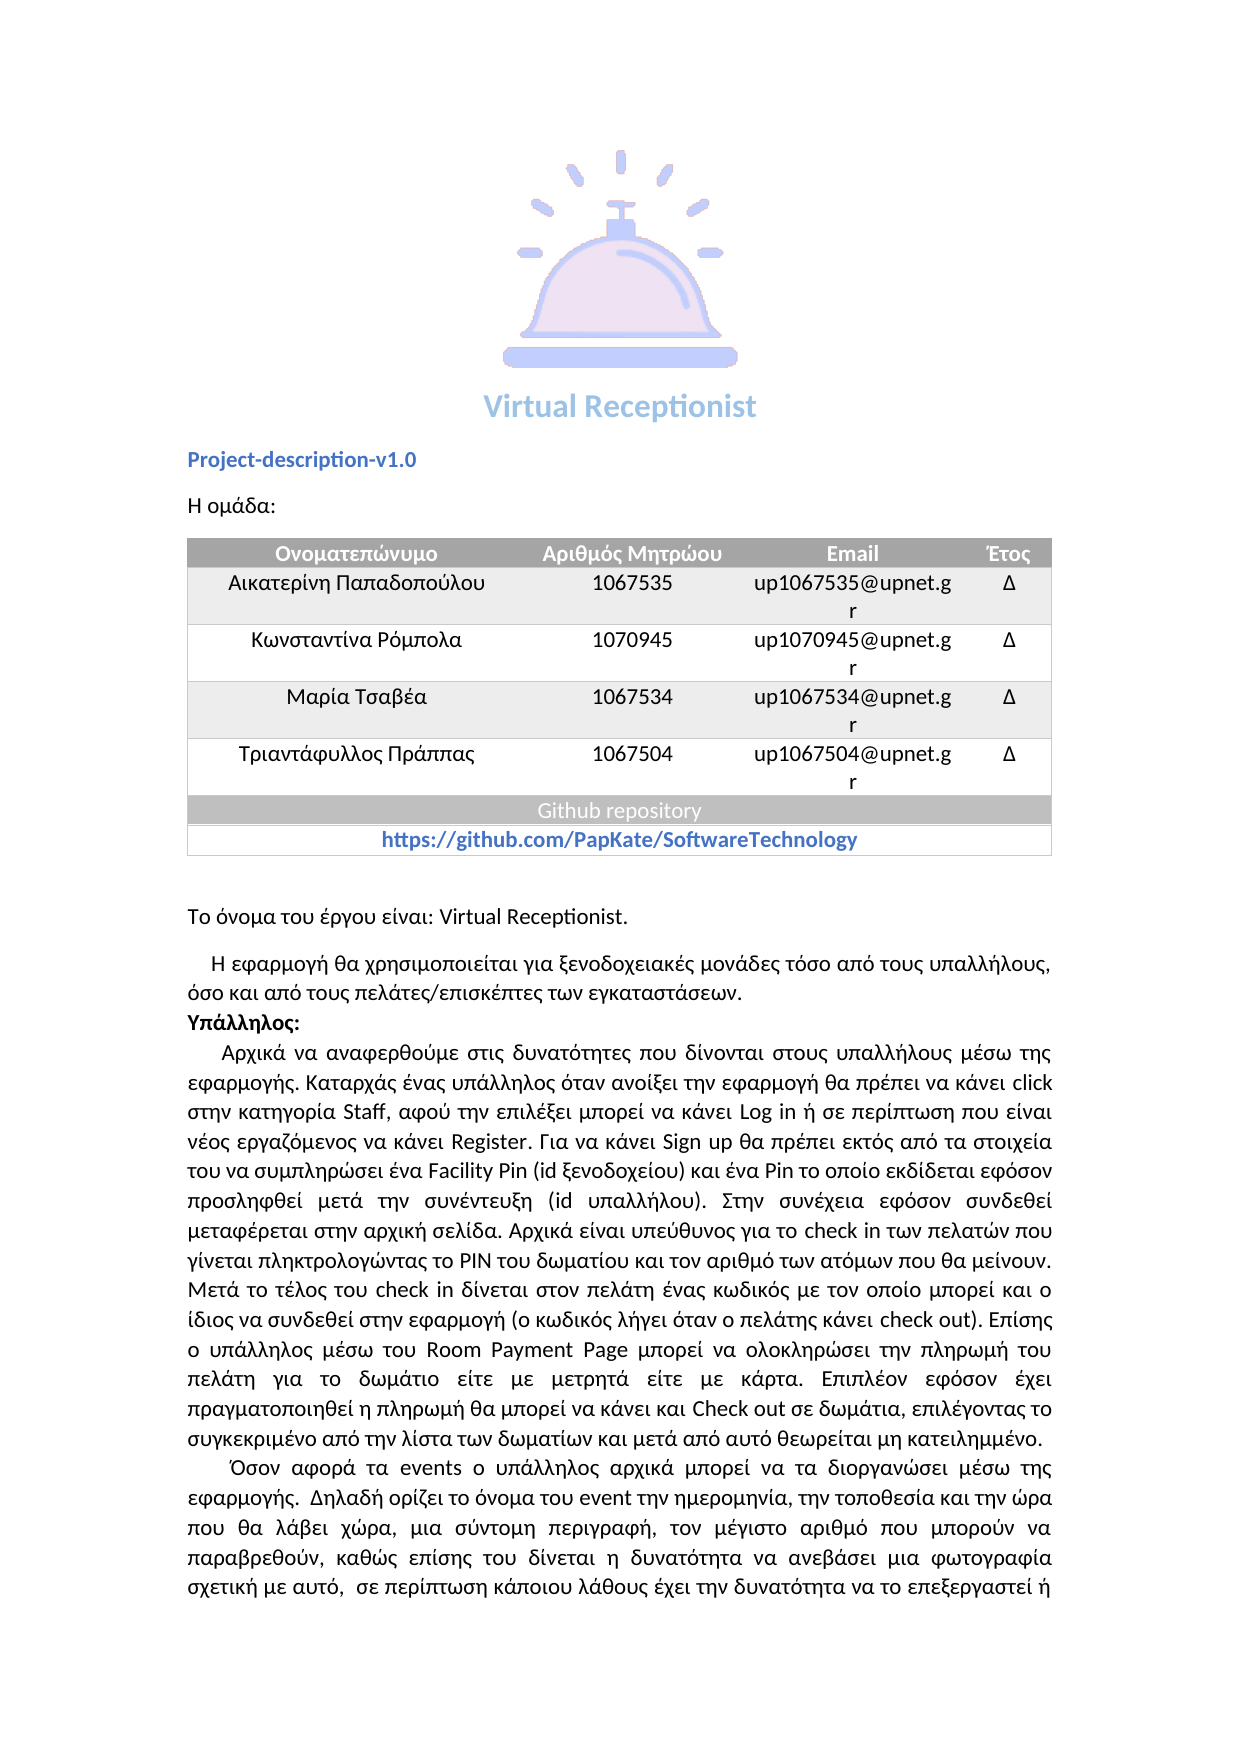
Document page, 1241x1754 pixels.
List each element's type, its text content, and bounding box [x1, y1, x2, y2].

table_cell up1067504@upnet.gr [739, 739, 967, 795]
table_header Έτος [967, 539, 1051, 567]
picture [502, 150, 739, 368]
text Υπάλληλος: [187, 1008, 1053, 1036]
table_cell Δ [967, 568, 1051, 624]
table_cell 1067535 [526, 568, 739, 624]
table_cell Τριαντάφυλλος Πράππας [188, 739, 526, 795]
text Η ομάδα: [187, 492, 1053, 520]
table_cell up1067535@upnet.gr [739, 568, 967, 624]
table_header Αριθμός Μητρώου [526, 539, 739, 567]
table_cell Αικατερίνη Παπαδοπούλου [188, 568, 526, 624]
table_cell 1067504 [526, 739, 739, 795]
table_cell Github repository [188, 796, 1051, 824]
table_cell 1070945 [526, 625, 739, 681]
table_header Ονοματεπώνυμο [188, 539, 526, 567]
table_header Email [739, 539, 967, 567]
table_cell Δ [967, 625, 1051, 681]
text Αρχικά να αναφερθούμε στις δυνατότητες που δίνονται στους υπαλλήλους μέσω της εφαρμογής. Καταρχάς ένας υπάλληλος όταν ανοίξει την εφαρμογή θα πρέπει να κάνει click στην κατηγορία Staff, αφού την επιλέξει μπορεί να κάνει Log in ή σε περίπτωση που είναι νέος εργαζόμενος να κάνει Register. Για να κάνει Sign up θα πρέπει εκτός από τα στοιχεία του να συμπληρώσει ένα Facility Pin (id ξενοδοχείου) και ένα Pin το οποίο εκδίδεται εφόσον προσληφθεί μετά την συνέντευξη (id υπαλλήλου). Στην συνέχεια εφόσον συνδεθεί μεταφέρεται στην αρχική σελίδα. Αρχικά είναι υπεύθυνος για το check in των πελατών που γίνεται πληκτρολογώντας το PIN του δωματίου και τον αριθμό των ατόμων που θα μείνουν. Μετά το τέλος του check in δίνεται στον πελάτη ένας κωδικός με τον οποίο μπορεί και ο ίδιος να συνδεθεί στην εφαρμογή (ο κωδικός λήγει όταν ο πελάτης κάνει check out). Επίσης ο υπάλληλος μέσω του Room Payment Page μπορεί να ολοκληρώσει την πληρωμή του πελάτη για το δωμάτιο είτε με μετρητά είτε με κάρτα. Επιπλέον εφόσον έχει πραγματοποιηθεί η πληρωμή θα μπορεί να κάνει και Check out σε δωμάτια, επιλέγοντας το συγκεκριμένο από την λίστα των δωματίων και μετά από αυτό θεωρείται μη κατειλημμένο. [187, 1038, 1053, 1452]
text Η εφαρμογή θα χρησιμοποιείται για ξενοδοχειακές μονάδες τόσο από τους υπαλλήλους, όσο και από τους πελάτες/επισκέπτες των εγκαταστάσεων. [187, 949, 1053, 1007]
table_cell https://github.com/PapKate/SoftwareTechnology [188, 826, 1051, 855]
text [187, 1453, 1053, 1600]
table_cell Μαρία Τσαβέα [188, 682, 526, 738]
table_cell Δ [967, 739, 1051, 795]
table_cell Κωνσταντίνα Ρόμπολα [188, 625, 526, 681]
table_cell 1067534 [526, 682, 739, 738]
table_cell Δ [967, 682, 1051, 738]
text Virtual Receptionist [187, 386, 1053, 426]
text Το όνομα του έργου είναι: Virtual Receptionist. [187, 902, 1053, 931]
table_cell up1067534@upnet.gr [739, 682, 967, 738]
table_cell up1070945@upnet.gr [739, 625, 967, 681]
text Project-description-v1.0 [187, 445, 1053, 473]
